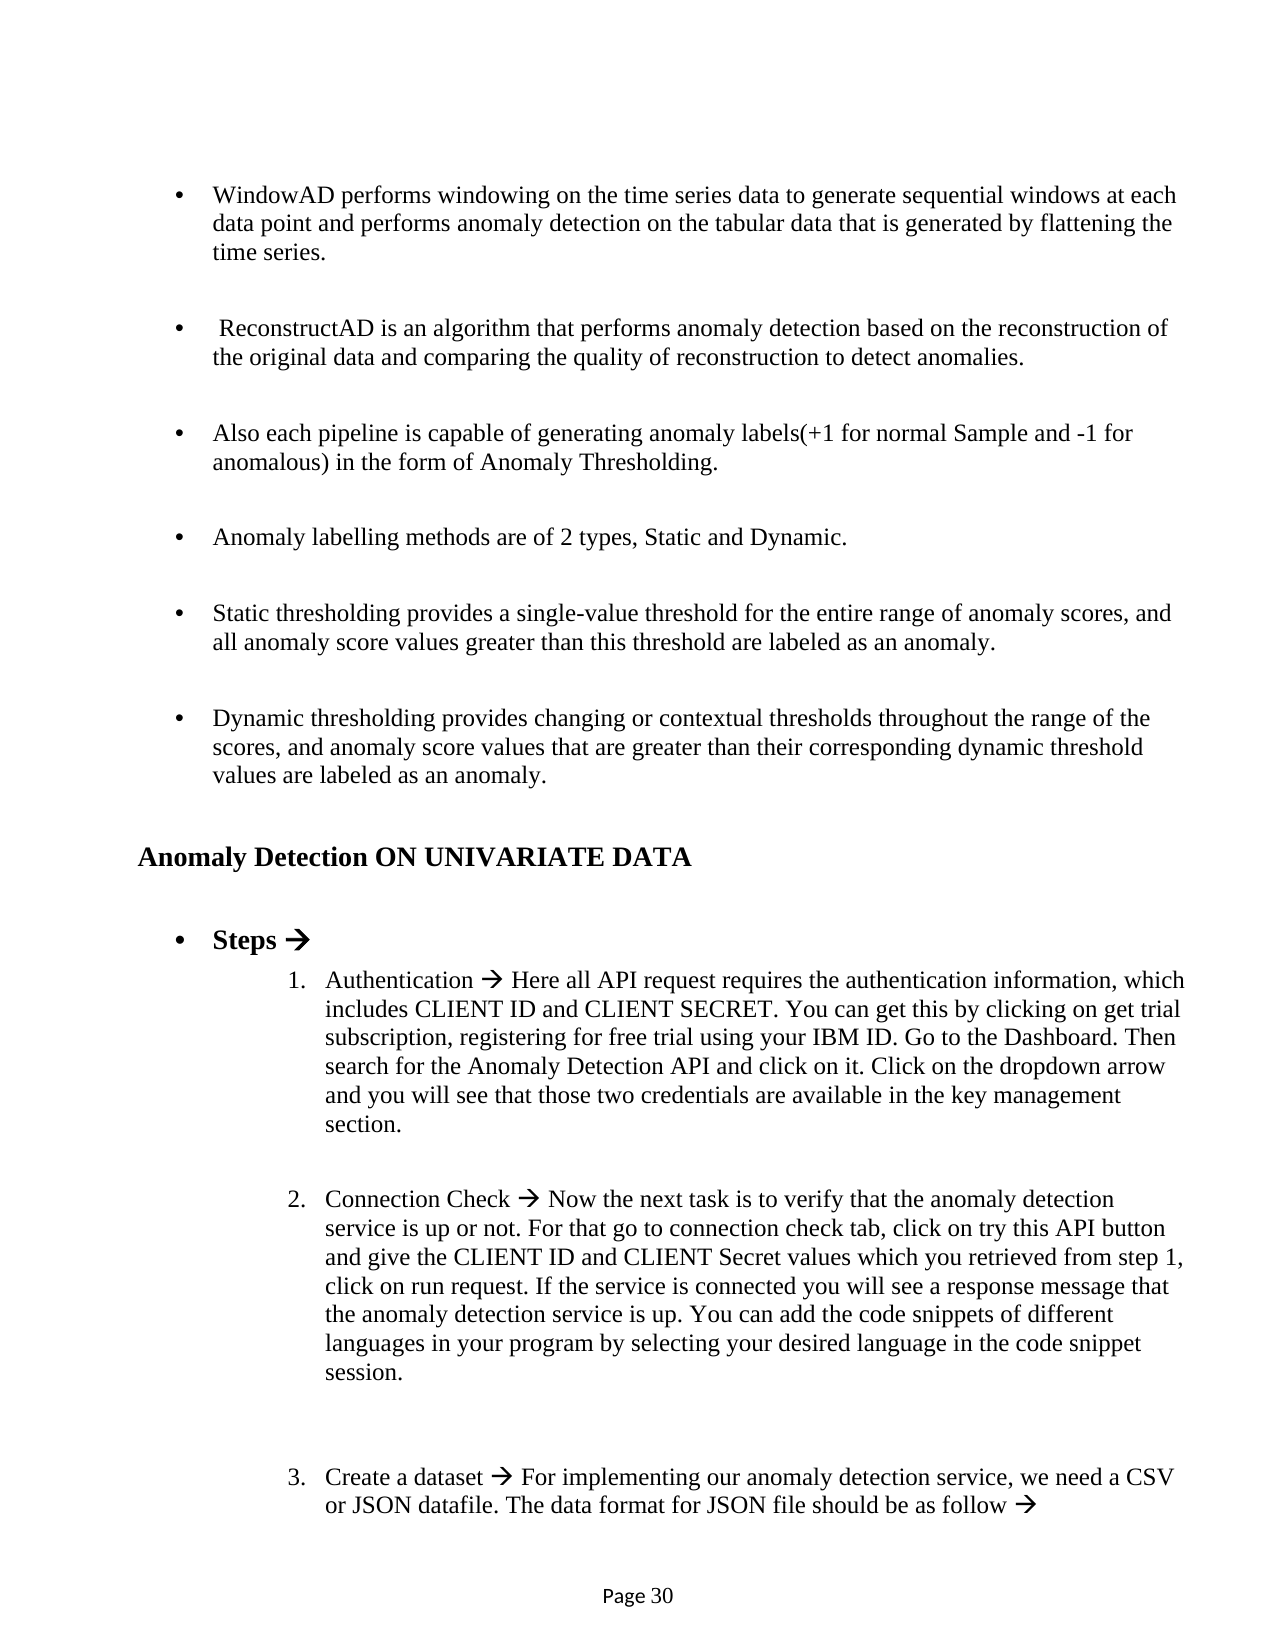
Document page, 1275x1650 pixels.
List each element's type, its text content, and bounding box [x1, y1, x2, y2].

text Anomaly Detection ON UNIVARIATE DATA [137, 840, 1187, 872]
list WindowAD performs windowing on the time series data to generate sequential windows at each data point and performs anomaly detection on the tabular data that is generated by flattening the time series. [175, 179, 1187, 266]
list Anomaly labelling methods are of 2 types, Static and Dynamic. [175, 522, 1187, 551]
list Steps [175, 923, 1187, 956]
list Dynamic thresholding provides changing or contextual thresholds throughout the range of the scores, and anomaly score values that are greater than their corresponding dynamic threshold values are labeled as an anomaly. [175, 703, 1187, 789]
list ReconstructAD is an algorithm that performs anomaly detection based on the reconstruction of the original data and comparing the quality of reconstruction to detect anomalies. [175, 313, 1187, 371]
list Also each pipeline is capable of generating anomaly labels(+1 for normal Sample and -1 for anomalous) in the form of Anomaly Thresholding. [175, 418, 1187, 475]
list Create a dataset For implementing our anomaly detection service, we need a CSV or JSON datafile. The data format for JSON file should be as follow [287, 1462, 1187, 1519]
list Authentication Here all API request requires the authentication information, which includes CLIENT ID and CLIENT SECRET. You can get this by clicking on get trial subscription, registering for free trial using your IBM ID. Go to the Dashboard. Then search for the Anomaly Detection API and click on it. Click on the dropdown arrow and you will see that those two credentials are available in the key management section. [287, 965, 1187, 1137]
list Connection Check Now the next task is to verify that the anomaly detection service is up or not. For that go to connection check tab, click on try this API button and give the CLIENT ID and CLIENT Secret values which you retrieved from step 1, click on run request. If the service is connected you will see a response message that the anomaly detection service is up. You can add the code snippets of different languages in your program by selecting your desired language in the code snippet session. [287, 1184, 1187, 1386]
list Static thresholding provides a single-value threshold for the entire range of anomaly scores, and all anomaly score values greater than this threshold are labeled as an anomaly. [175, 598, 1187, 656]
